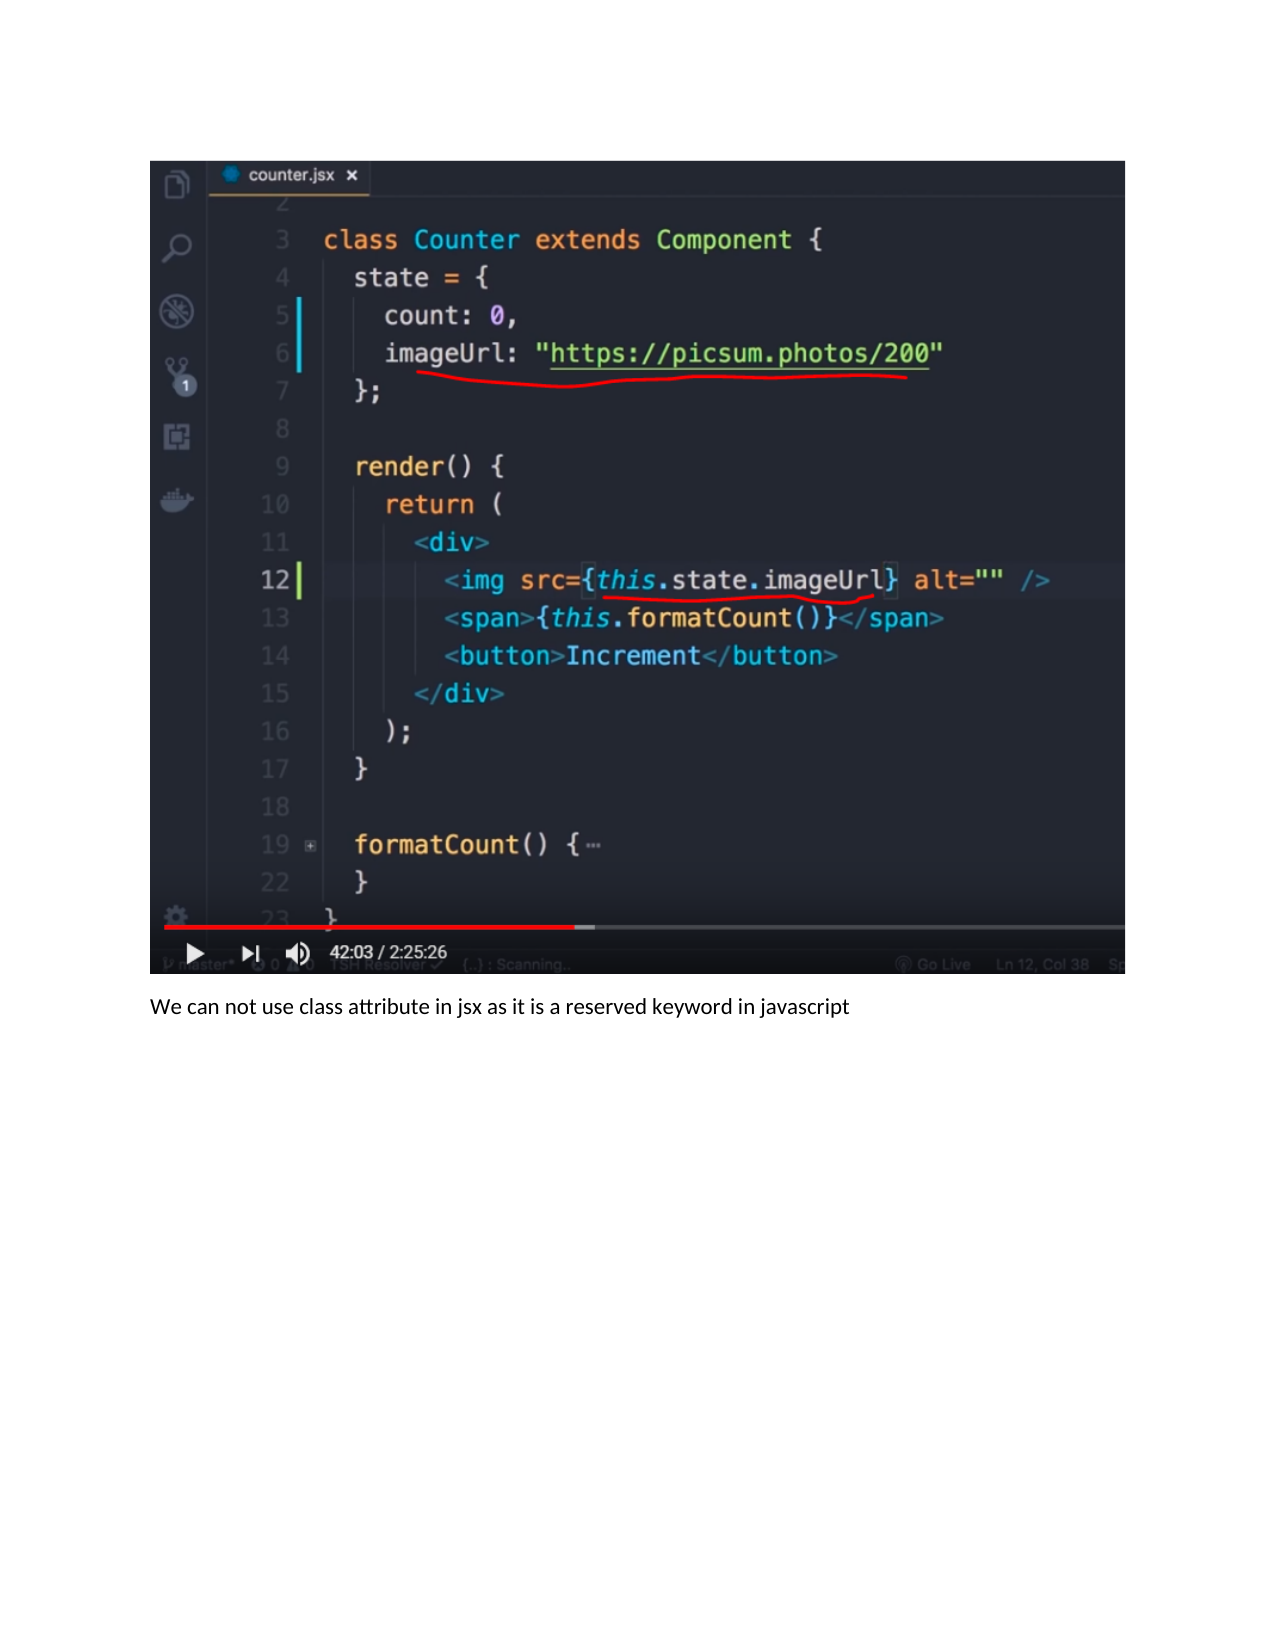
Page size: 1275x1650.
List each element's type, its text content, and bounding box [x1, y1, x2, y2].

text We can not use class attribute in jsx as it is a reserved keyword in javascript [150, 992, 1125, 1021]
picture [150, 150, 1125, 974]
